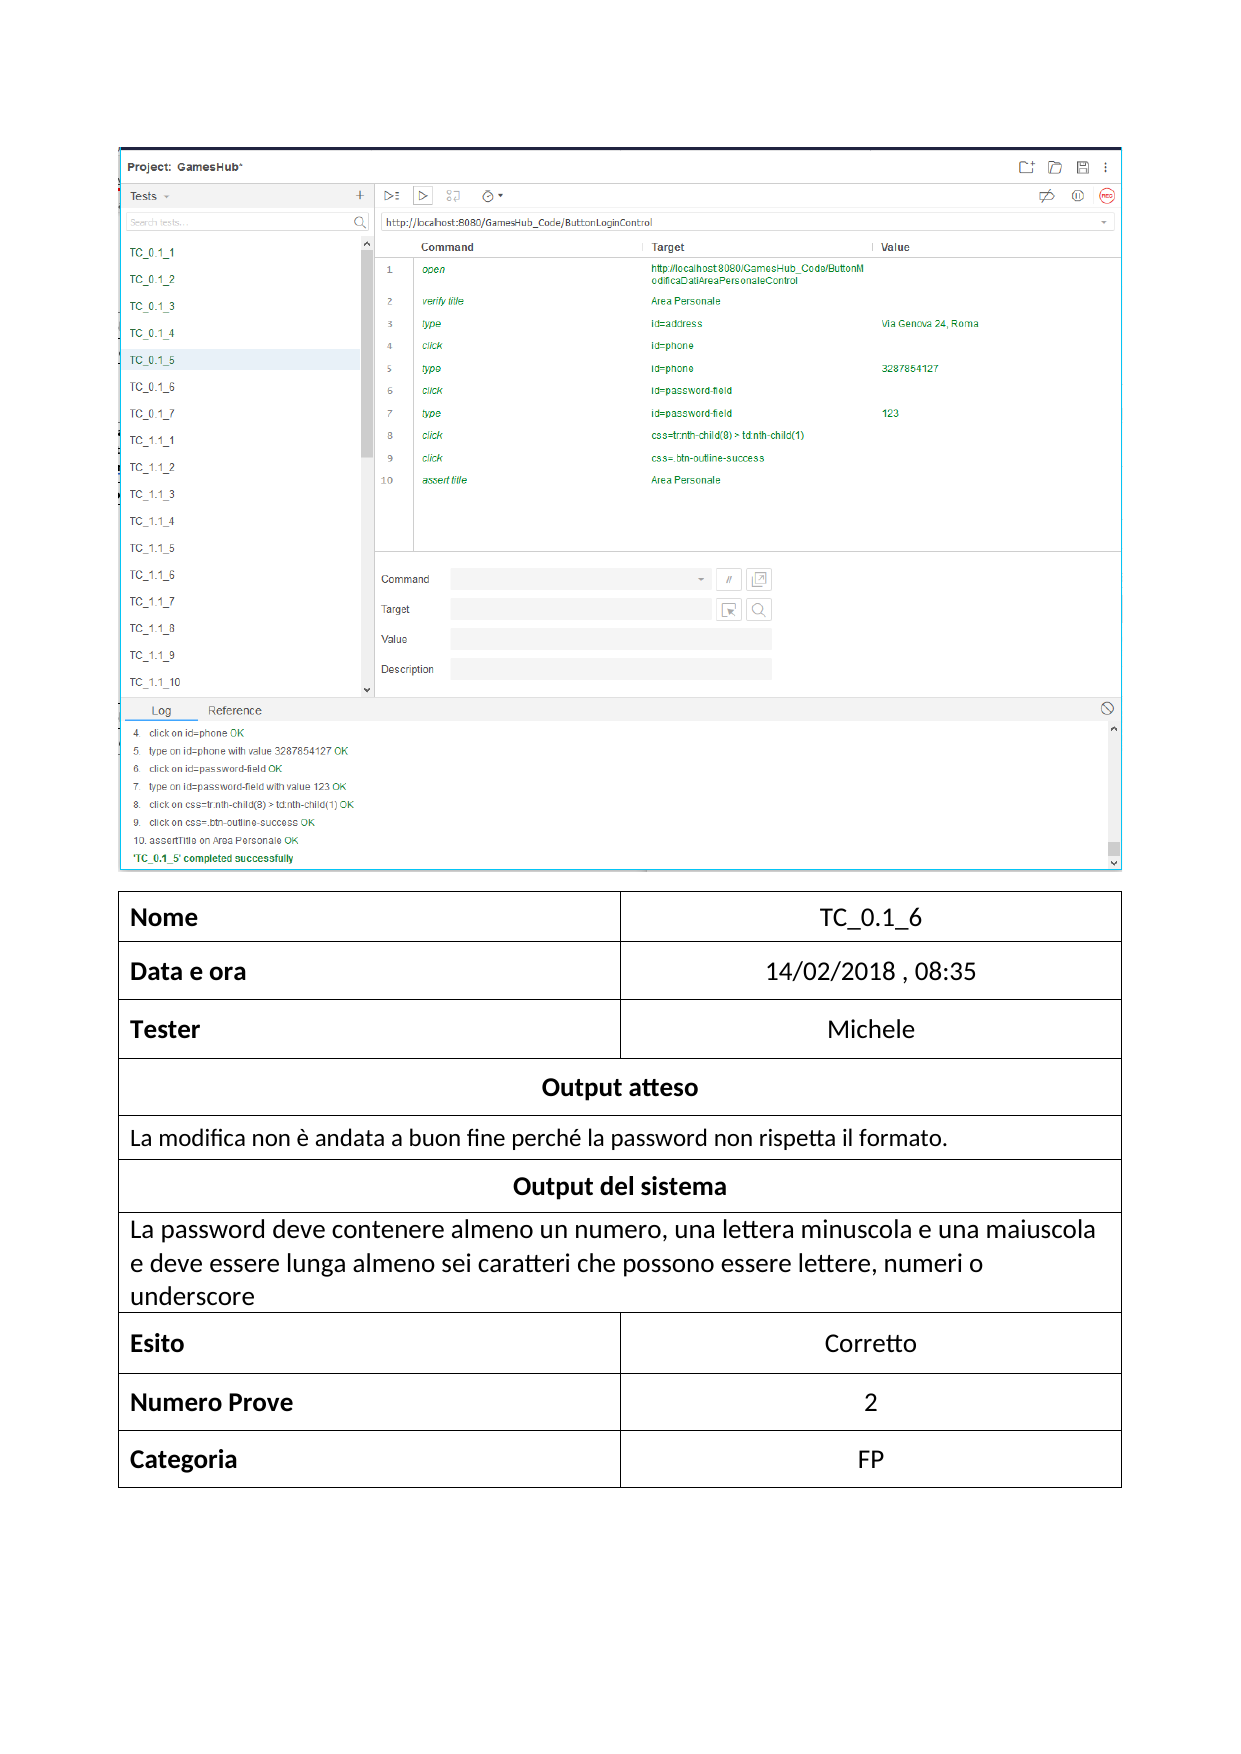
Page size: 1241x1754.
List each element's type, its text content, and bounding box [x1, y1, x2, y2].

picture [118, 147, 1123, 872]
table_cell Output atteso [119, 1059, 1121, 1115]
picture [122, 147, 1120, 868]
table_cell Categoria [119, 1431, 620, 1487]
table_cell Michele [621, 1000, 1121, 1058]
table_cell 2 [621, 1374, 1121, 1429]
table_cell FP [621, 1431, 1121, 1487]
table_cell Numero Prove [119, 1374, 620, 1429]
table_cell Tester [119, 1000, 620, 1058]
table_cell Data e ora [119, 942, 620, 998]
table_cell La modifica non è andata a buon fine perché la password non rispetta il formato. [119, 1116, 1121, 1159]
table_cell Esito [119, 1313, 620, 1372]
table_cell Corretto [621, 1313, 1121, 1372]
table_cell 14/02/2018 , 08:35 [621, 942, 1121, 998]
table_header Nome [119, 892, 620, 941]
table_cell La password deve contenere almeno un numero, una lettera minuscola e una maiuscola e deve essere lunga almeno sei caratteri che possono essere lettere, numeri o underscore [119, 1213, 1121, 1312]
table_cell Output del sistema [119, 1160, 1121, 1212]
table_header TC_0.1_6 [621, 892, 1121, 941]
